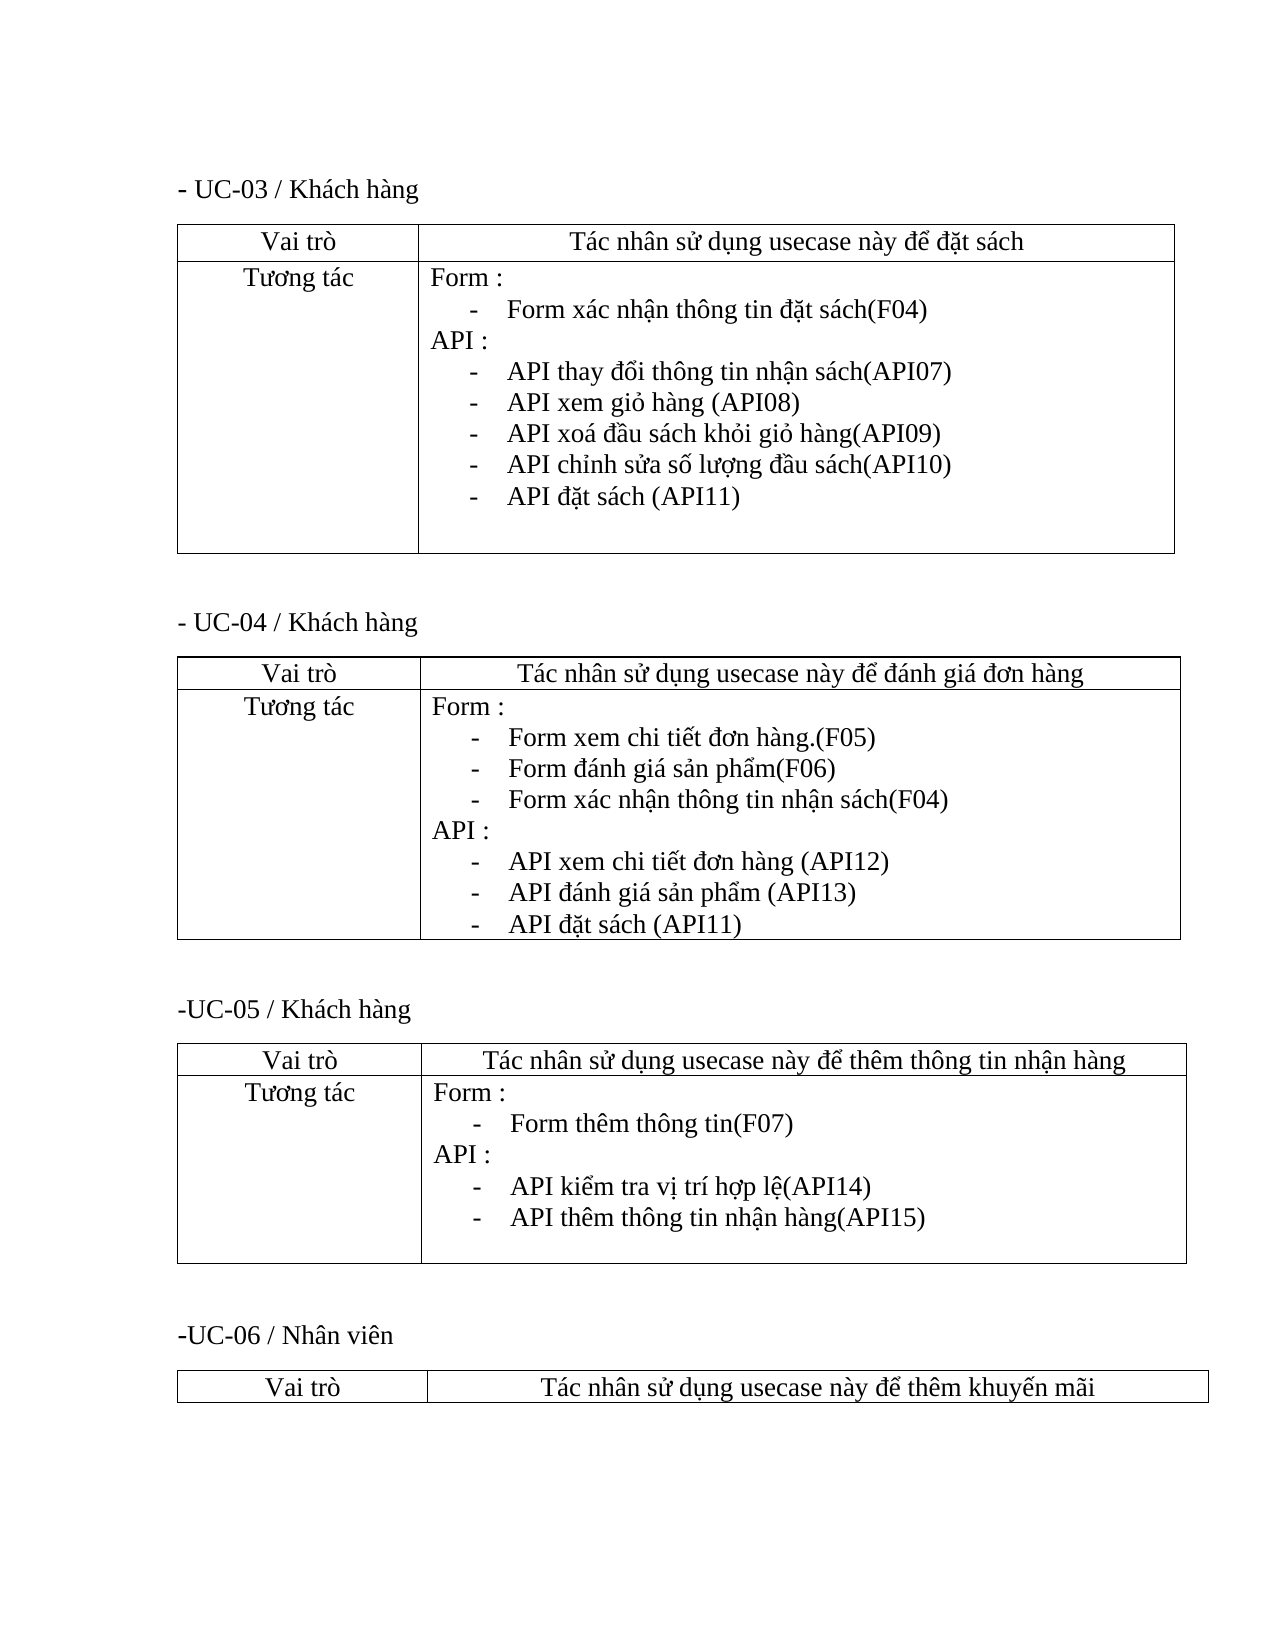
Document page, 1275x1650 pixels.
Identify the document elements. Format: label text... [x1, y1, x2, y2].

table_header Tác nhân sử dụng usecase này để thêm khuyến mãi [428, 1371, 1208, 1402]
table_header Vai trò [178, 1044, 421, 1075]
table_header Tác nhân sử dụng usecase này để đánh giá đơn hàng [421, 658, 1180, 689]
table_cell Tương tác [178, 1076, 421, 1263]
table_cell Tương tác [178, 262, 418, 552]
text - UC-03 / Khách hàng [177, 171, 1157, 204]
table_header Vai trò [178, 225, 418, 261]
table_header Vai trò [178, 658, 420, 689]
table_cell Form : Form xác nhận thông tin đặt sách(F04) API : API thay đổi thông tin nhận sách(API07) API xem giỏ hàng (API08) API xoá đầu sách khỏi giỏ hàng(API09) API chỉnh sửa số lượng đầu sách(API10) API đặt sách (API11) [419, 262, 1174, 552]
table_header Tác nhân sử dụng usecase này để thêm thông tin nhận hàng [422, 1044, 1186, 1075]
text -UC-06 / Nhân viên [177, 1317, 1157, 1350]
table_header Tác nhân sử dụng usecase này để đặt sách [419, 225, 1174, 261]
text -UC-05 / Khách hàng [177, 993, 1157, 1024]
text - UC-04 / Khách hàng [177, 606, 1157, 637]
table_header Vai trò [178, 1371, 427, 1402]
table_cell Tương tác [178, 690, 420, 939]
table_cell Form : Form thêm thông tin(F07) API : API kiểm tra vị trí hợp lệ(API14) API thêm thông tin nhận hàng(API15) [422, 1076, 1186, 1263]
table_cell Form : Form xem chi tiết đơn hàng.(F05) Form đánh giá sản phẩm(F06) Form xác nhận thông tin nhận sách(F04) API : API xem chi tiết đơn hàng (API12) API đánh giá sản phẩm (API13) API đặt sách (API11) [421, 690, 1180, 939]
